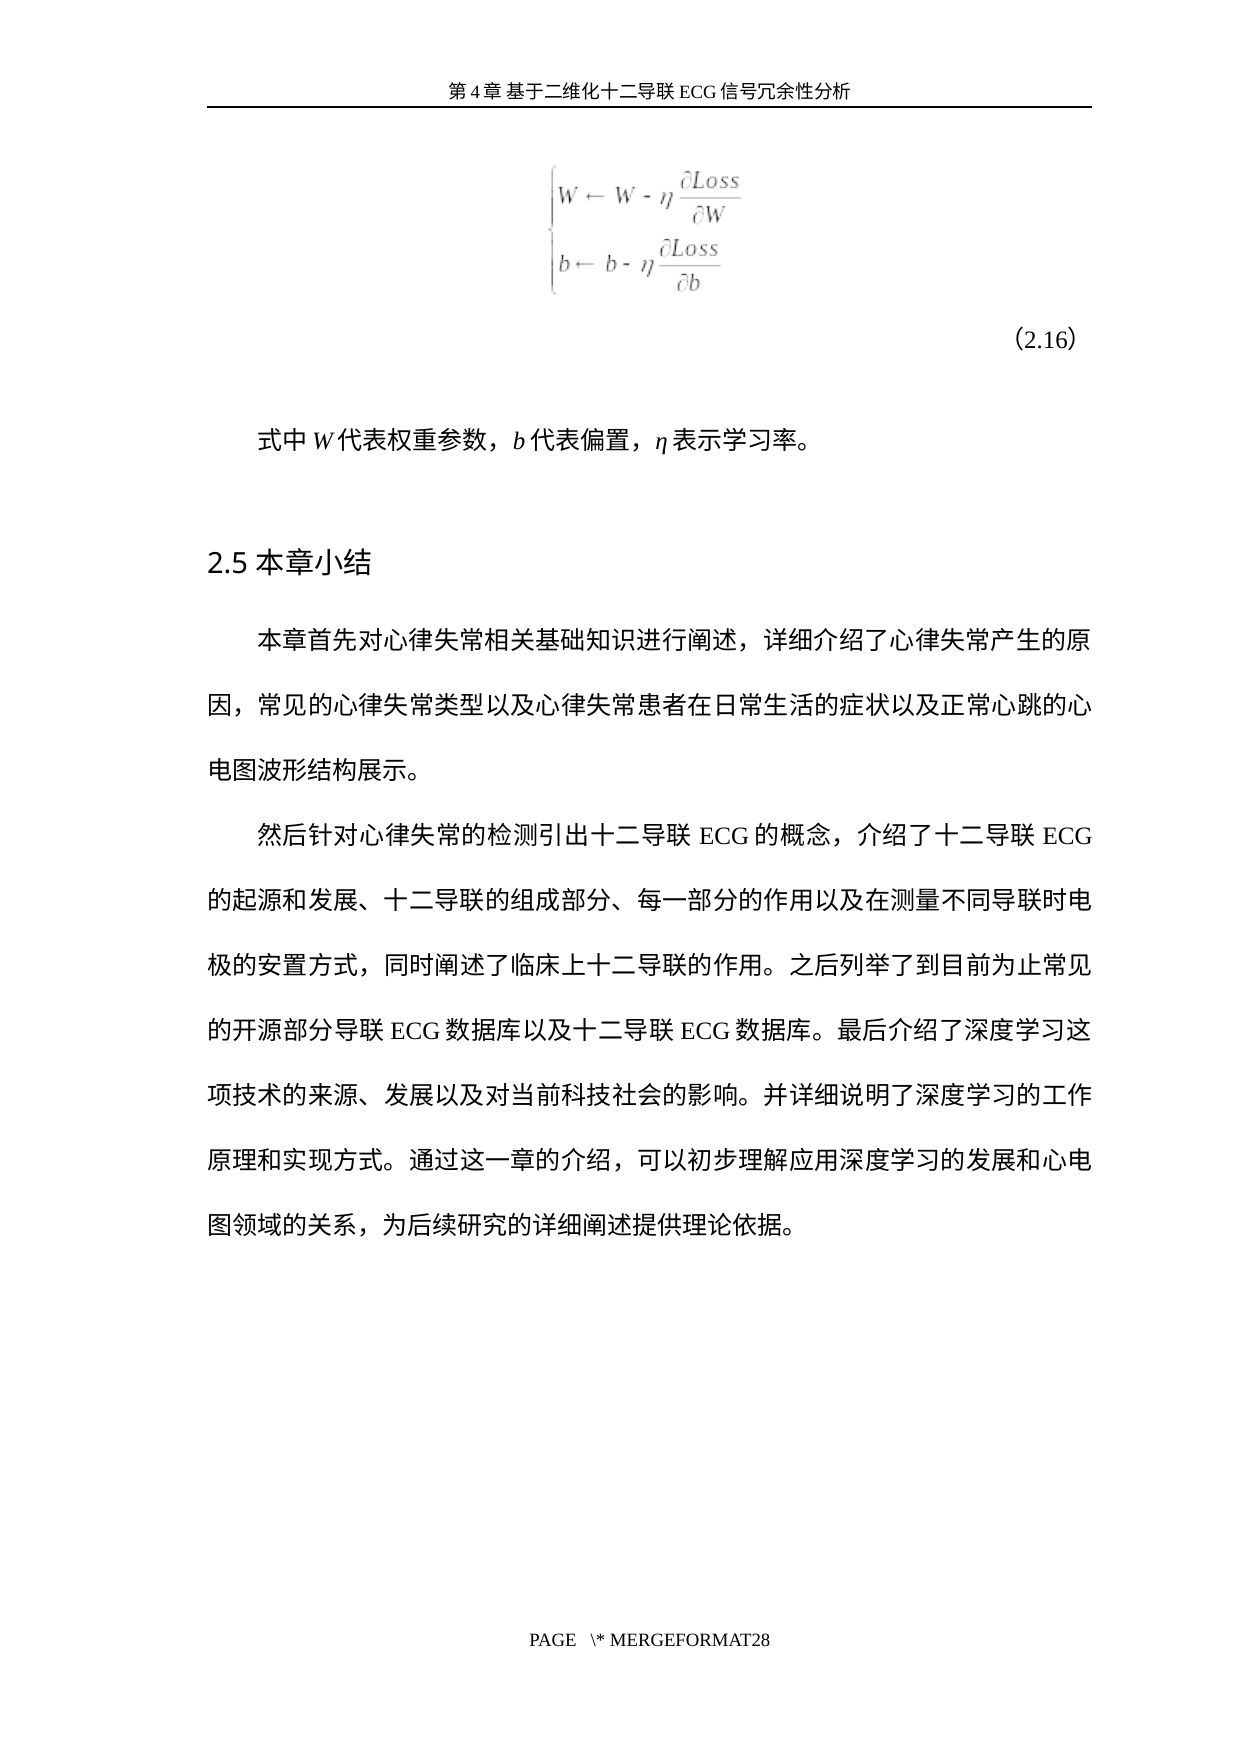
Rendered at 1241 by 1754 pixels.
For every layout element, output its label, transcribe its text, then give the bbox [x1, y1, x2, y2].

subtitle 2.5 本章小结 [207, 528, 1092, 593]
text 然后针对心律失常的检测引出十二导联ECG的概念，介绍了十二导联ECG的起源和发展、十二导联的组成部分、每一部分的作用以及在测量不同导联时电极的安置方式，同时阐述了临床上十二导联的作用。之后列举了到目前为止常见的开源部分导联ECG数据库以及十二导联ECG数据库。最后介绍了深度学习这项技术的来源、发展以及对当前科技社会的影响。并详细说明了深度学习的工作原理和实现方式。通过这一章的介绍，可以初步理解应用深度学习的发展和心电图领域的关系，为后续研究的详细阐述提供理论依据。 [207, 801, 1092, 1256]
text 式中W代表权重参数，b代表偏置，η表示学习率。 [207, 406, 1092, 471]
text 本章首先对心律失常相关基础知识进行阐述，详细介绍了心律失常产生的原因，常见的心律失常类型以及心律失常患者在日常生活的症状以及正常心跳的心电图波形结构展示。 [207, 606, 1092, 801]
text （2.16） [207, 162, 1092, 357]
